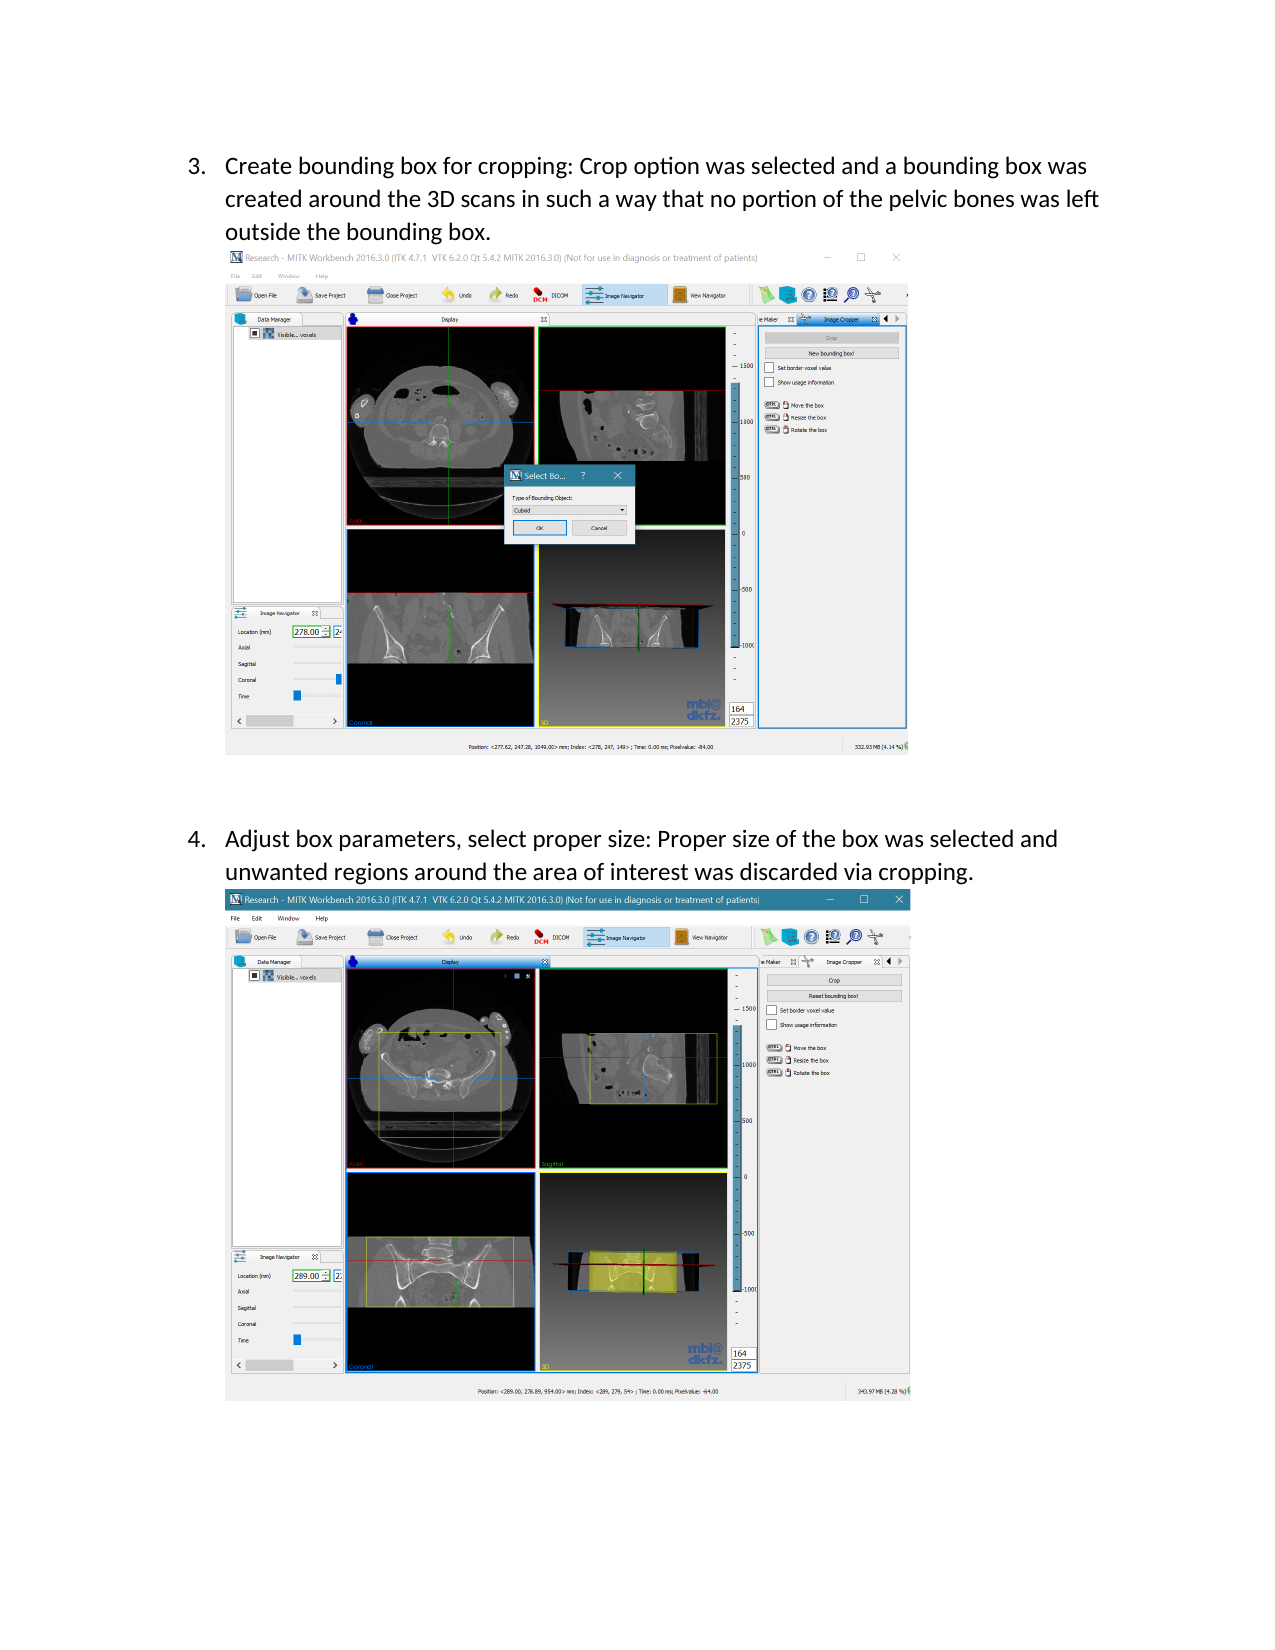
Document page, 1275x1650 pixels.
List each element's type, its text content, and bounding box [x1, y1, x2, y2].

list Create bounding box for cropping: Crop option was selected and a bounding box was created around the 3D scans in such a way that no portion of the pelvic bones was left outside the bounding box. [187, 150, 1125, 246]
list Adjust box parameters, select proper size: Proper size of the box was selected and unwanted regions around the area of interest was discarded via cropping. [187, 823, 1125, 887]
picture [225, 889, 911, 1401]
picture [225, 248, 909, 755]
